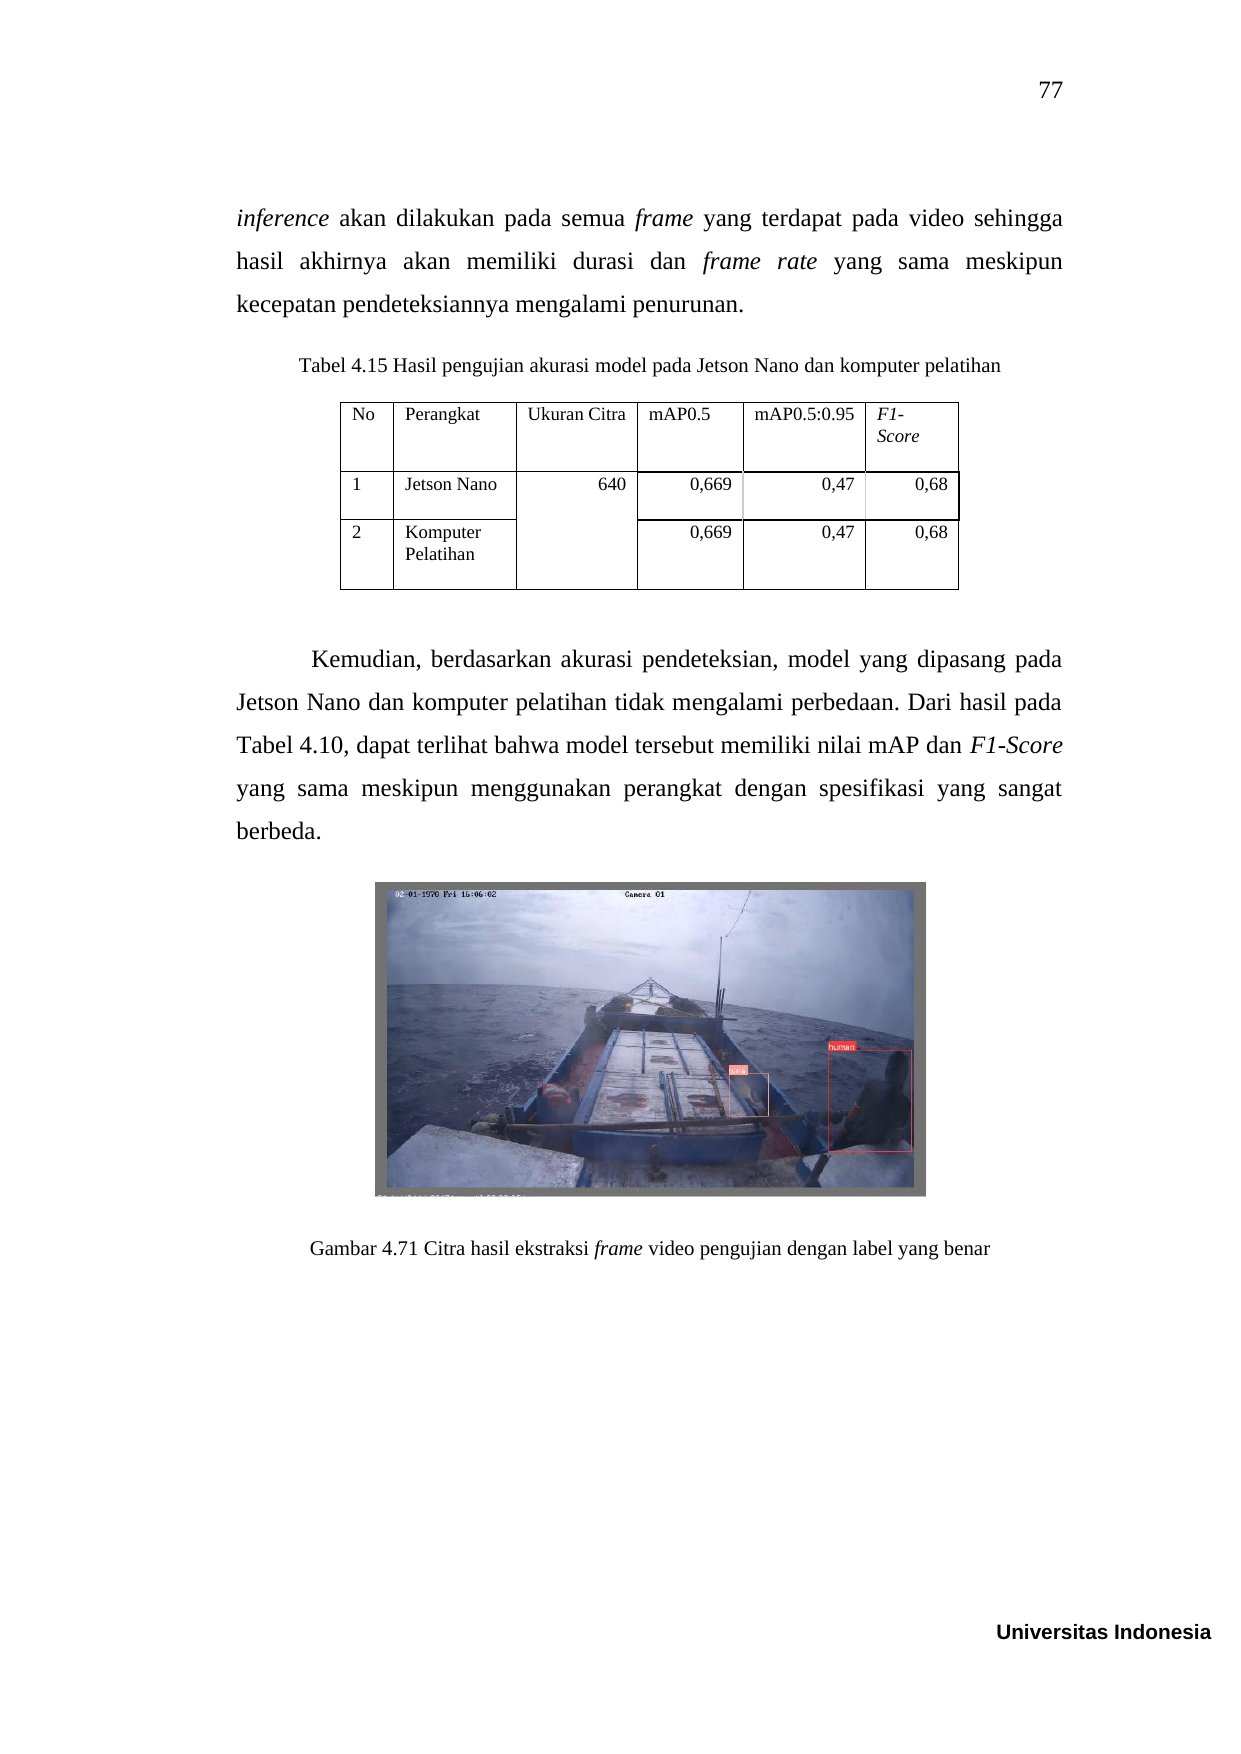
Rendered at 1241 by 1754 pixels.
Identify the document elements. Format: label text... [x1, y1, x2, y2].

table_header mAP0.5:0.95 [744, 403, 865, 471]
table_cell 0,669 [638, 521, 743, 589]
table_cell Komputer Pelatihan [394, 520, 516, 589]
table_cell Jetson Nano [394, 472, 516, 519]
text Kemudian, berdasarkan akurasi pendeteksian, model yang dipasang pada Jetson Nano dan komputer pelatihan tidak mengalami perbedaan. Dari hasil pada Tabel 4.10, dapat terlihat bahwa model tersebut memiliki nilai mAP dan F1-Score yang sama meskipun menggunakan perangkat dengan spesifikasi yang sangat berbeda. [236, 644, 1063, 845]
table_cell 640 [517, 472, 637, 589]
table_cell 0,47 [744, 473, 865, 519]
picture [373, 880, 927, 1197]
table_header F1-Score [866, 403, 958, 471]
table_cell 0,68 [866, 473, 958, 519]
table_header Perangkat [394, 403, 516, 471]
table_cell 2 [341, 520, 393, 589]
table_cell 0,68 [866, 521, 958, 589]
table_header No [341, 403, 393, 471]
table_cell 0,47 [744, 521, 865, 589]
table_header mAP0.5 [638, 403, 743, 471]
table_cell 1 [341, 472, 393, 519]
table_header Ukuran Citra [517, 403, 637, 471]
table_cell 0,669 [638, 473, 742, 519]
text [236, 203, 1063, 318]
